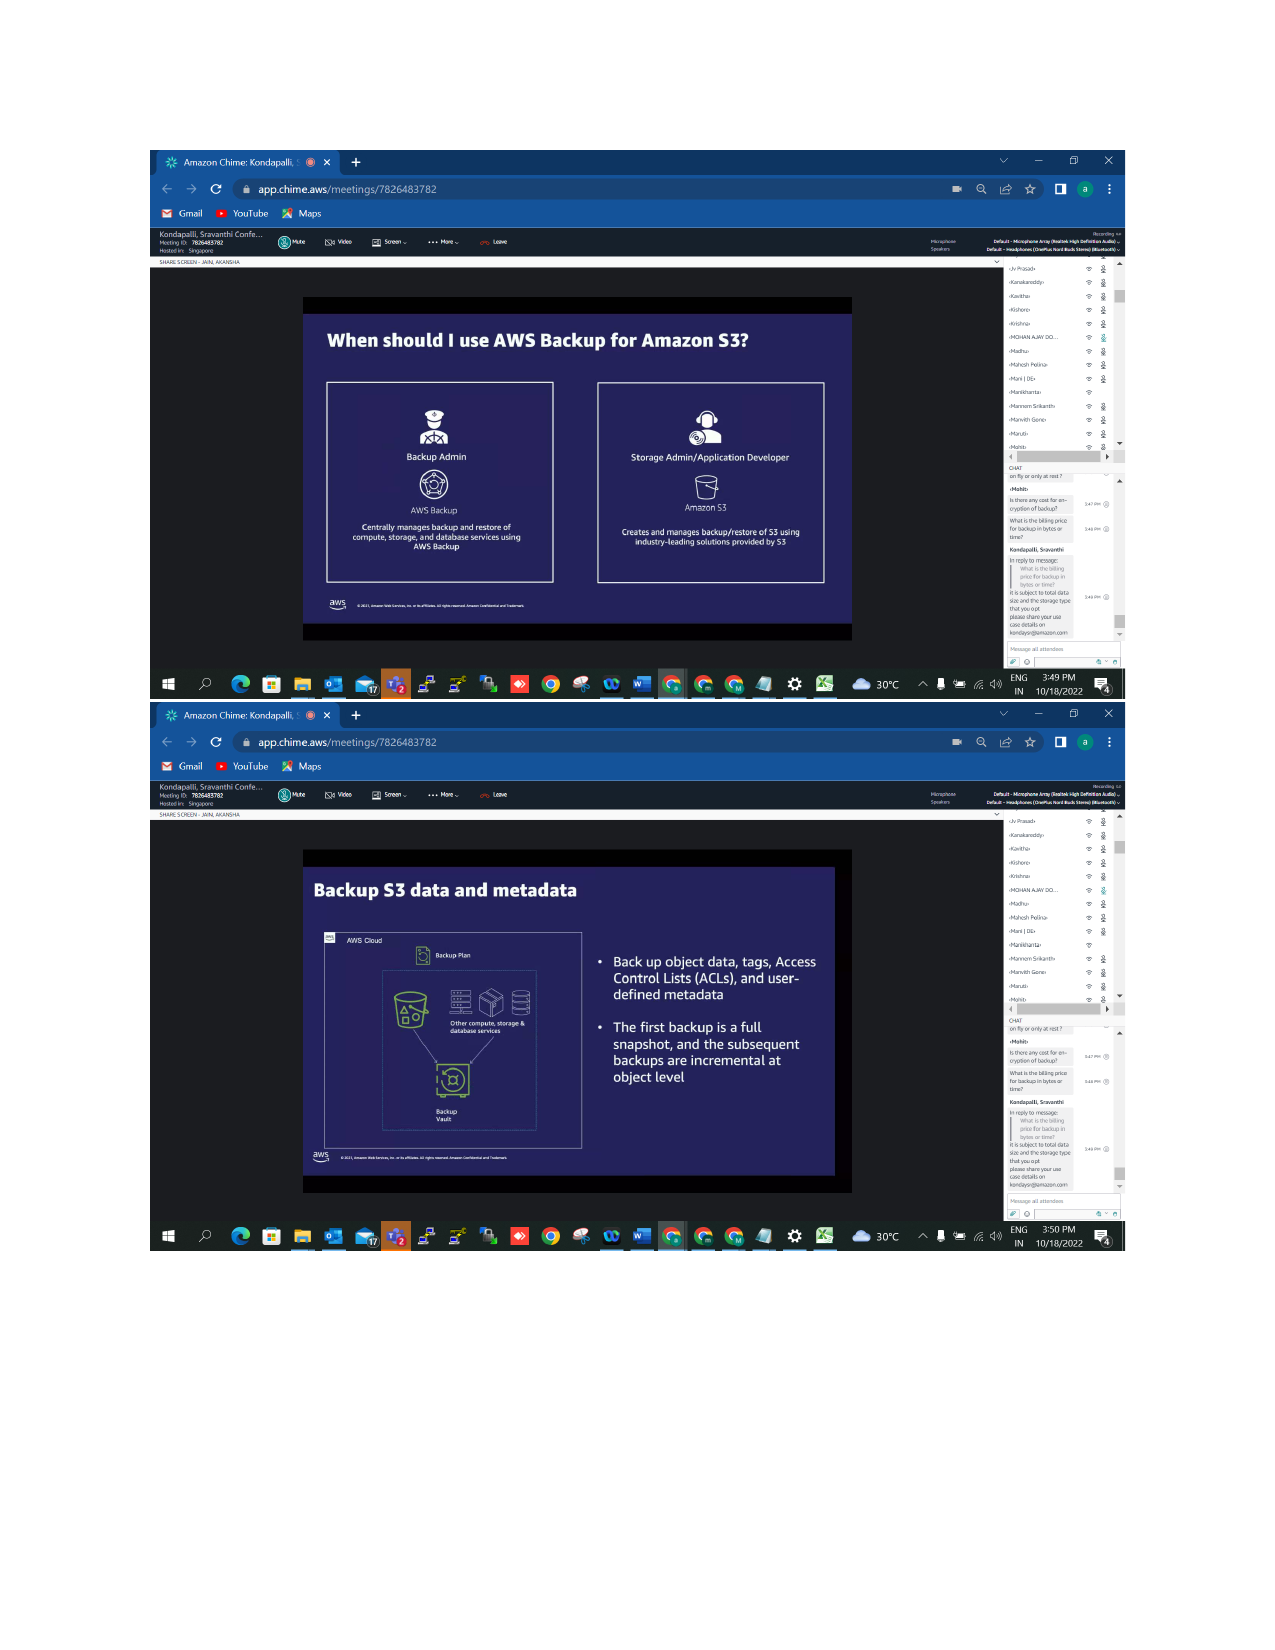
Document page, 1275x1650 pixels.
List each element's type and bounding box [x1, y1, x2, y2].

picture [150, 150, 1125, 699]
picture [150, 702, 1125, 1251]
